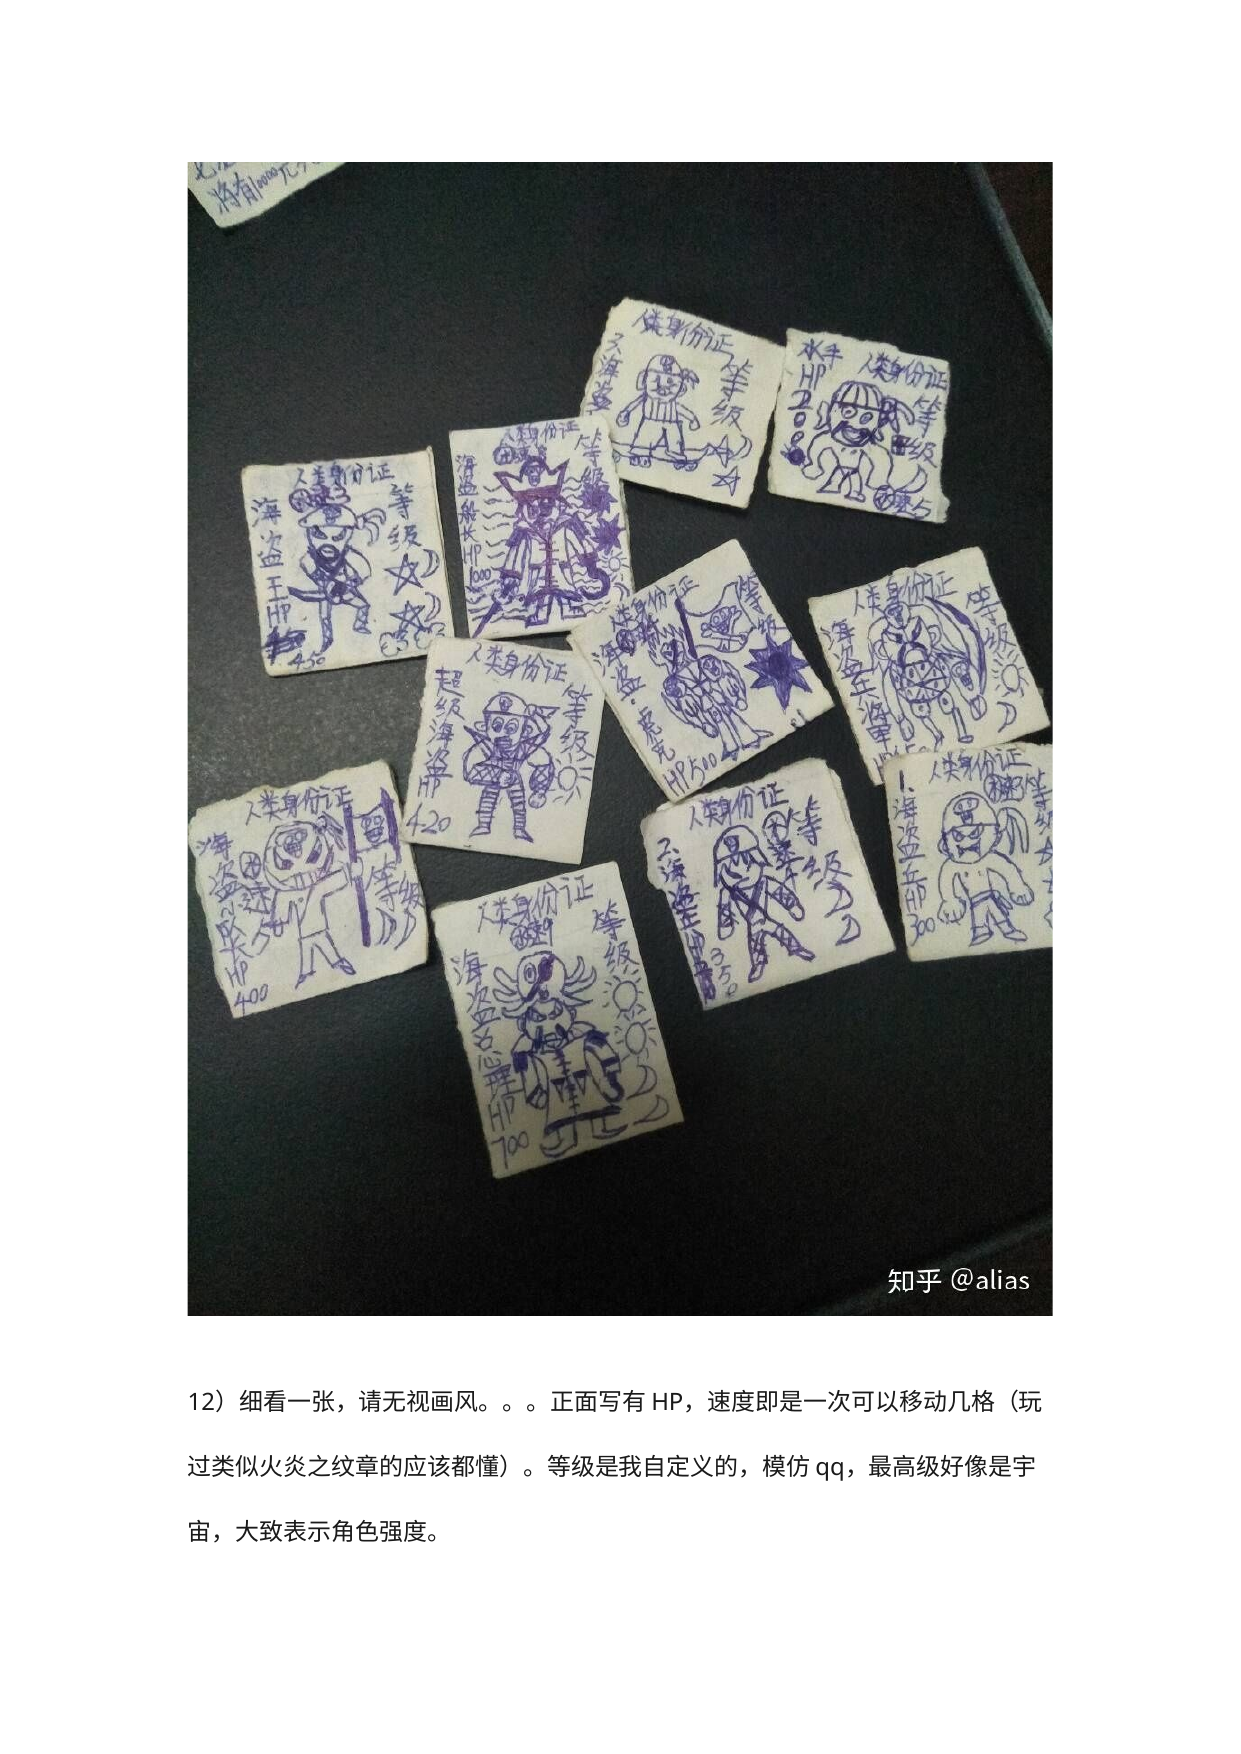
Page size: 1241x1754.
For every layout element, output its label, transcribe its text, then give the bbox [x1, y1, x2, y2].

text 12）细看一张，请无视画风。。。正面写有HP，速度即是一次可以移动几格（玩过类似火炎之纹章的应该都懂）。等级是我自定义的，模仿qq，最高级好像是宇宙，大致表示角色强度。 [187, 1367, 1053, 1562]
picture [187, 162, 1053, 1316]
